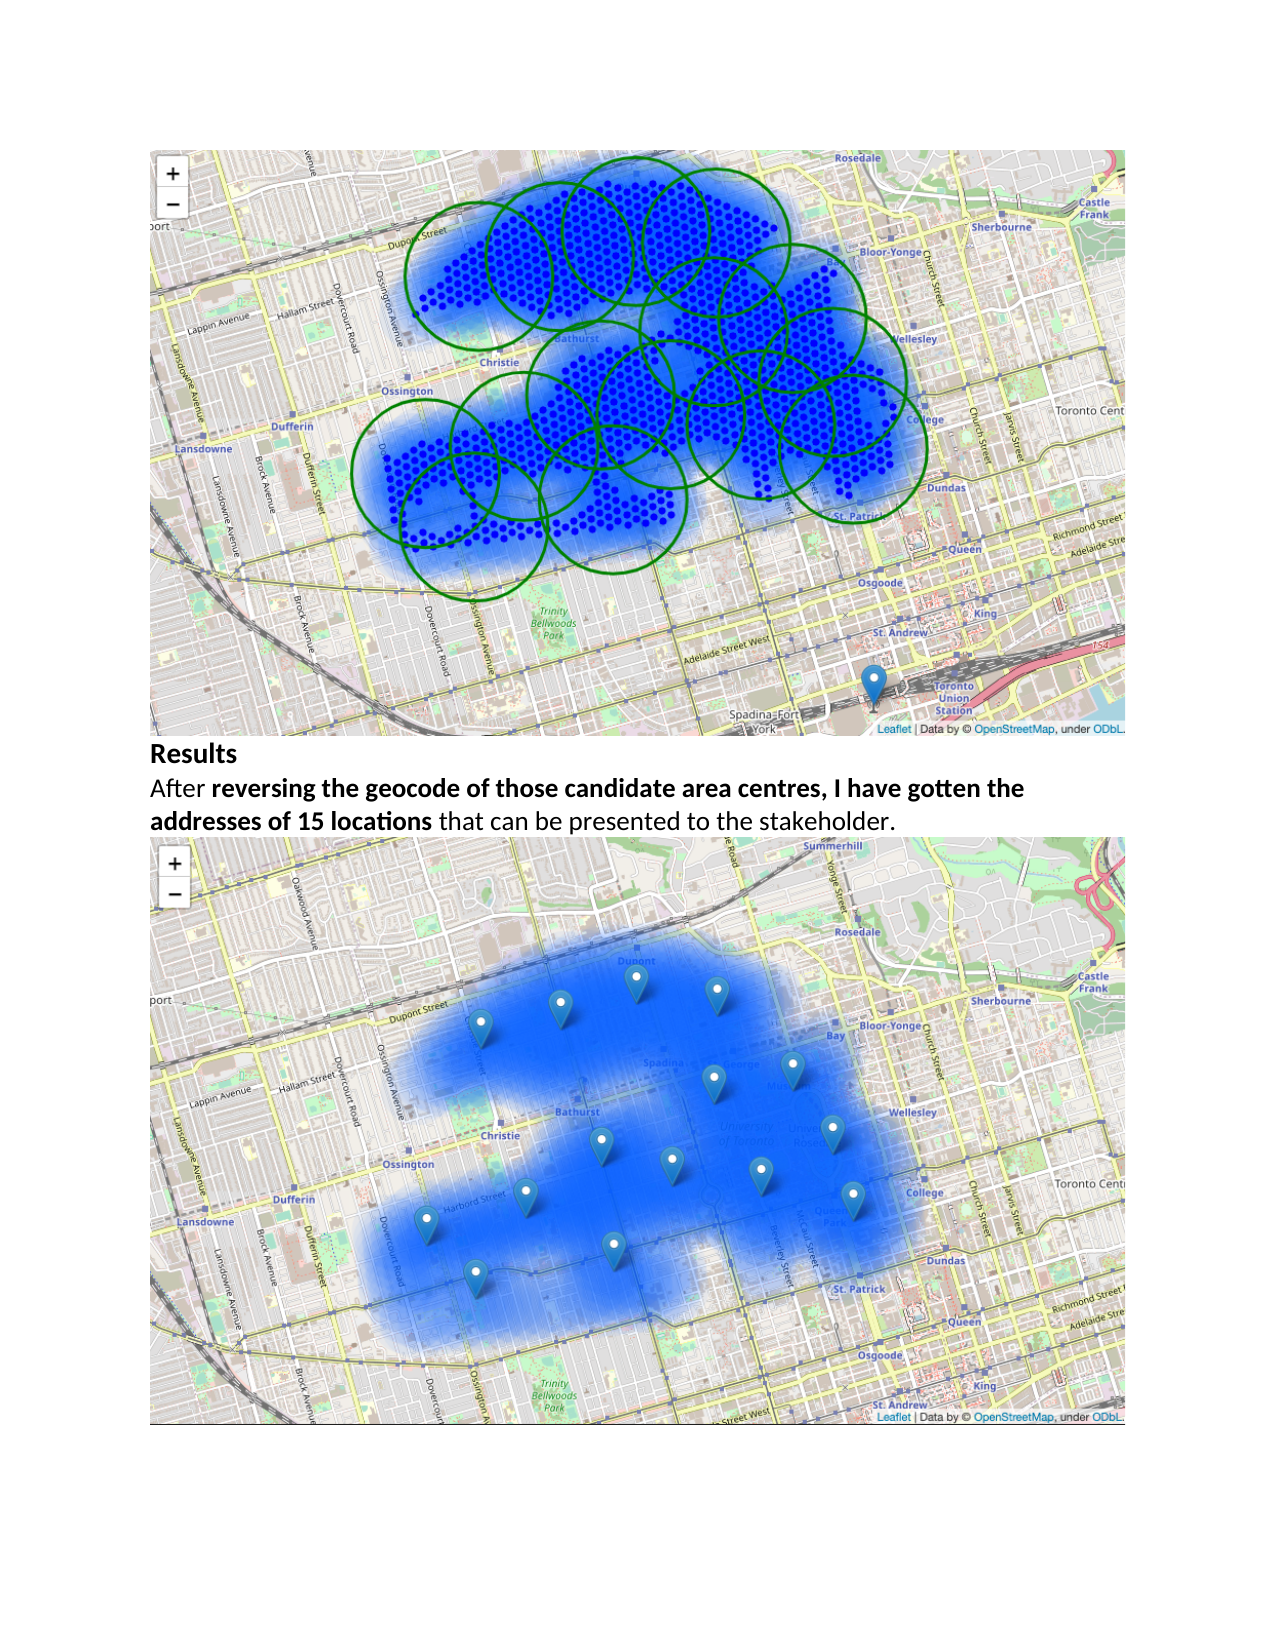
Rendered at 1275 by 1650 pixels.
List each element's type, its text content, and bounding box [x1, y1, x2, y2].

subtitle Results [150, 736, 1125, 771]
text After reversing the geocode of those candidate area centres, I have gotten the addresses of 15 locations that can be presented to the stakeholder. [150, 771, 1125, 837]
picture [150, 837, 1125, 1425]
picture [150, 150, 1125, 736]
